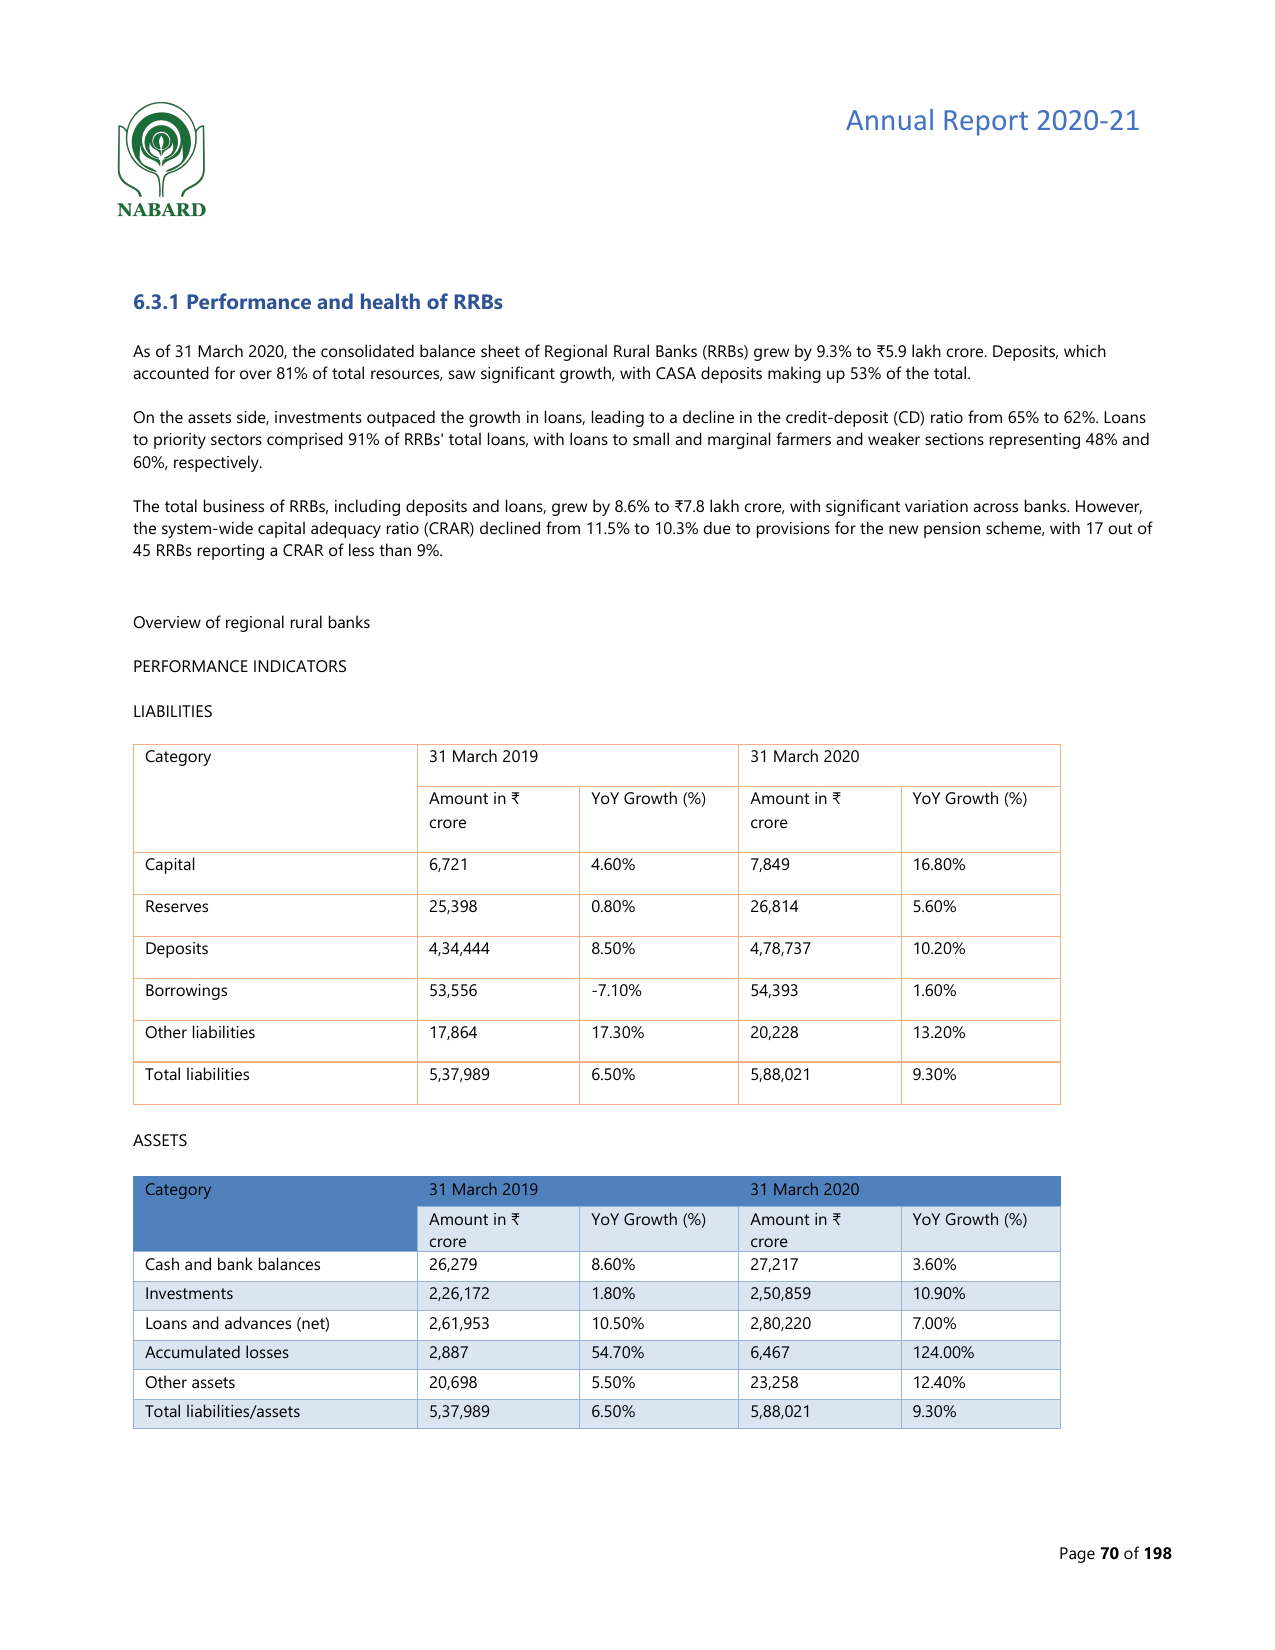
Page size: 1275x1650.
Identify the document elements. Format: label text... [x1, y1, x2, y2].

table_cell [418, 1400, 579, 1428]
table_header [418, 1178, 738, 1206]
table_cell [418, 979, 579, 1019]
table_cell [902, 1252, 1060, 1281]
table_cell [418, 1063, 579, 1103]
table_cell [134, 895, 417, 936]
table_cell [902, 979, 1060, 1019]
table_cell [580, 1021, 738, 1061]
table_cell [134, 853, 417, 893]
text On the assets side, investments outpaced the growth in loans, leading to a decline in the credit-deposit (CD) ratio from 65% to 62%. Loans to priority sectors comprised 91% of RRBs' total loans, with loans to small and marginal farmers and weaker sections representing 48% and 60%, respectively. [133, 406, 1157, 472]
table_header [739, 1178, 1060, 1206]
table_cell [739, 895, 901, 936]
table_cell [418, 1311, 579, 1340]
text ASSETS [133, 1128, 1157, 1151]
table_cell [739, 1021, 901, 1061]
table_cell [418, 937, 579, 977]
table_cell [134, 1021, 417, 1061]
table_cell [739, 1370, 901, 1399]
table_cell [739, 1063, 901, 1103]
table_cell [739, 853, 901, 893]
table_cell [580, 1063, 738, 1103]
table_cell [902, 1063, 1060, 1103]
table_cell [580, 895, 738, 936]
text Overview of regional rural banks [133, 611, 1157, 633]
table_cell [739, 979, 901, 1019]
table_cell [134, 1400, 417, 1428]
text PERFORMANCE INDICATORS [133, 655, 1157, 677]
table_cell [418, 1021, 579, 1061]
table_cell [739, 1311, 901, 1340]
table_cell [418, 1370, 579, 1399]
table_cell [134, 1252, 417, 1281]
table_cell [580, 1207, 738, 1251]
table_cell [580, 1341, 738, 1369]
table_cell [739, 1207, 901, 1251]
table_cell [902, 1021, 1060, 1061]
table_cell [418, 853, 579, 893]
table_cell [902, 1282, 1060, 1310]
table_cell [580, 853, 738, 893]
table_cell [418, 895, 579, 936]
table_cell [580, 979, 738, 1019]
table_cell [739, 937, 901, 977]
text As of 31 March 2020, the consolidated balance sheet of Regional Rural Banks (RRBs) grew by 9.3% to ₹5.9 lakh crore. Deposits, which accounted for over 81% of total resources, saw significant growth, with CASA deposits making up 53% of the total. [133, 339, 1157, 383]
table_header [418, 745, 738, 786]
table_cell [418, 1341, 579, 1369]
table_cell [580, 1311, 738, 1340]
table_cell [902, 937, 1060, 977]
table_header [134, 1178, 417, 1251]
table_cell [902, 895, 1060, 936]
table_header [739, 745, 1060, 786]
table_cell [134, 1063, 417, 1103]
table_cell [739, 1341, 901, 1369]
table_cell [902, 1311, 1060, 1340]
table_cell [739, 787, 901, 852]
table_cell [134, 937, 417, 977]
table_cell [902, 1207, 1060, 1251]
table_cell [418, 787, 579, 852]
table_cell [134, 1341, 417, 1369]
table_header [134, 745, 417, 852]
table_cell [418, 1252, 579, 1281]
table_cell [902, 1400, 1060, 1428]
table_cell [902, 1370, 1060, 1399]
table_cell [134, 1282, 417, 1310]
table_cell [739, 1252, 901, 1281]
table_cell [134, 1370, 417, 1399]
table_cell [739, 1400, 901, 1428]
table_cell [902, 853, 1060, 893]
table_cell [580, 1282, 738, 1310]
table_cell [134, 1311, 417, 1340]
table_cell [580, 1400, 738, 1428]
subtitle 6.3.1 Performance and health of RRBs [133, 287, 1157, 315]
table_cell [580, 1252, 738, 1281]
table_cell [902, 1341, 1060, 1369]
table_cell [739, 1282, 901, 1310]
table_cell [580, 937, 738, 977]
text The total business of RRBs, including deposits and loans, grew by 8.6% to ₹7.8 lakh crore, with significant variation across banks. However, the system-wide capital adequacy ratio (CRAR) declined from 11.5% to 10.3% due to provisions for the new pension scheme, with 17 out of 45 RRBs reporting a CRAR of less than 9%. [133, 494, 1157, 561]
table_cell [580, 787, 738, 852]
picture [114, 100, 209, 218]
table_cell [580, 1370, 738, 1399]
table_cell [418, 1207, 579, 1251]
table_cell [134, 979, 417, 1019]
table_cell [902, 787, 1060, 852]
text LIABILITIES [133, 699, 1157, 721]
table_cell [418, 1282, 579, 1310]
